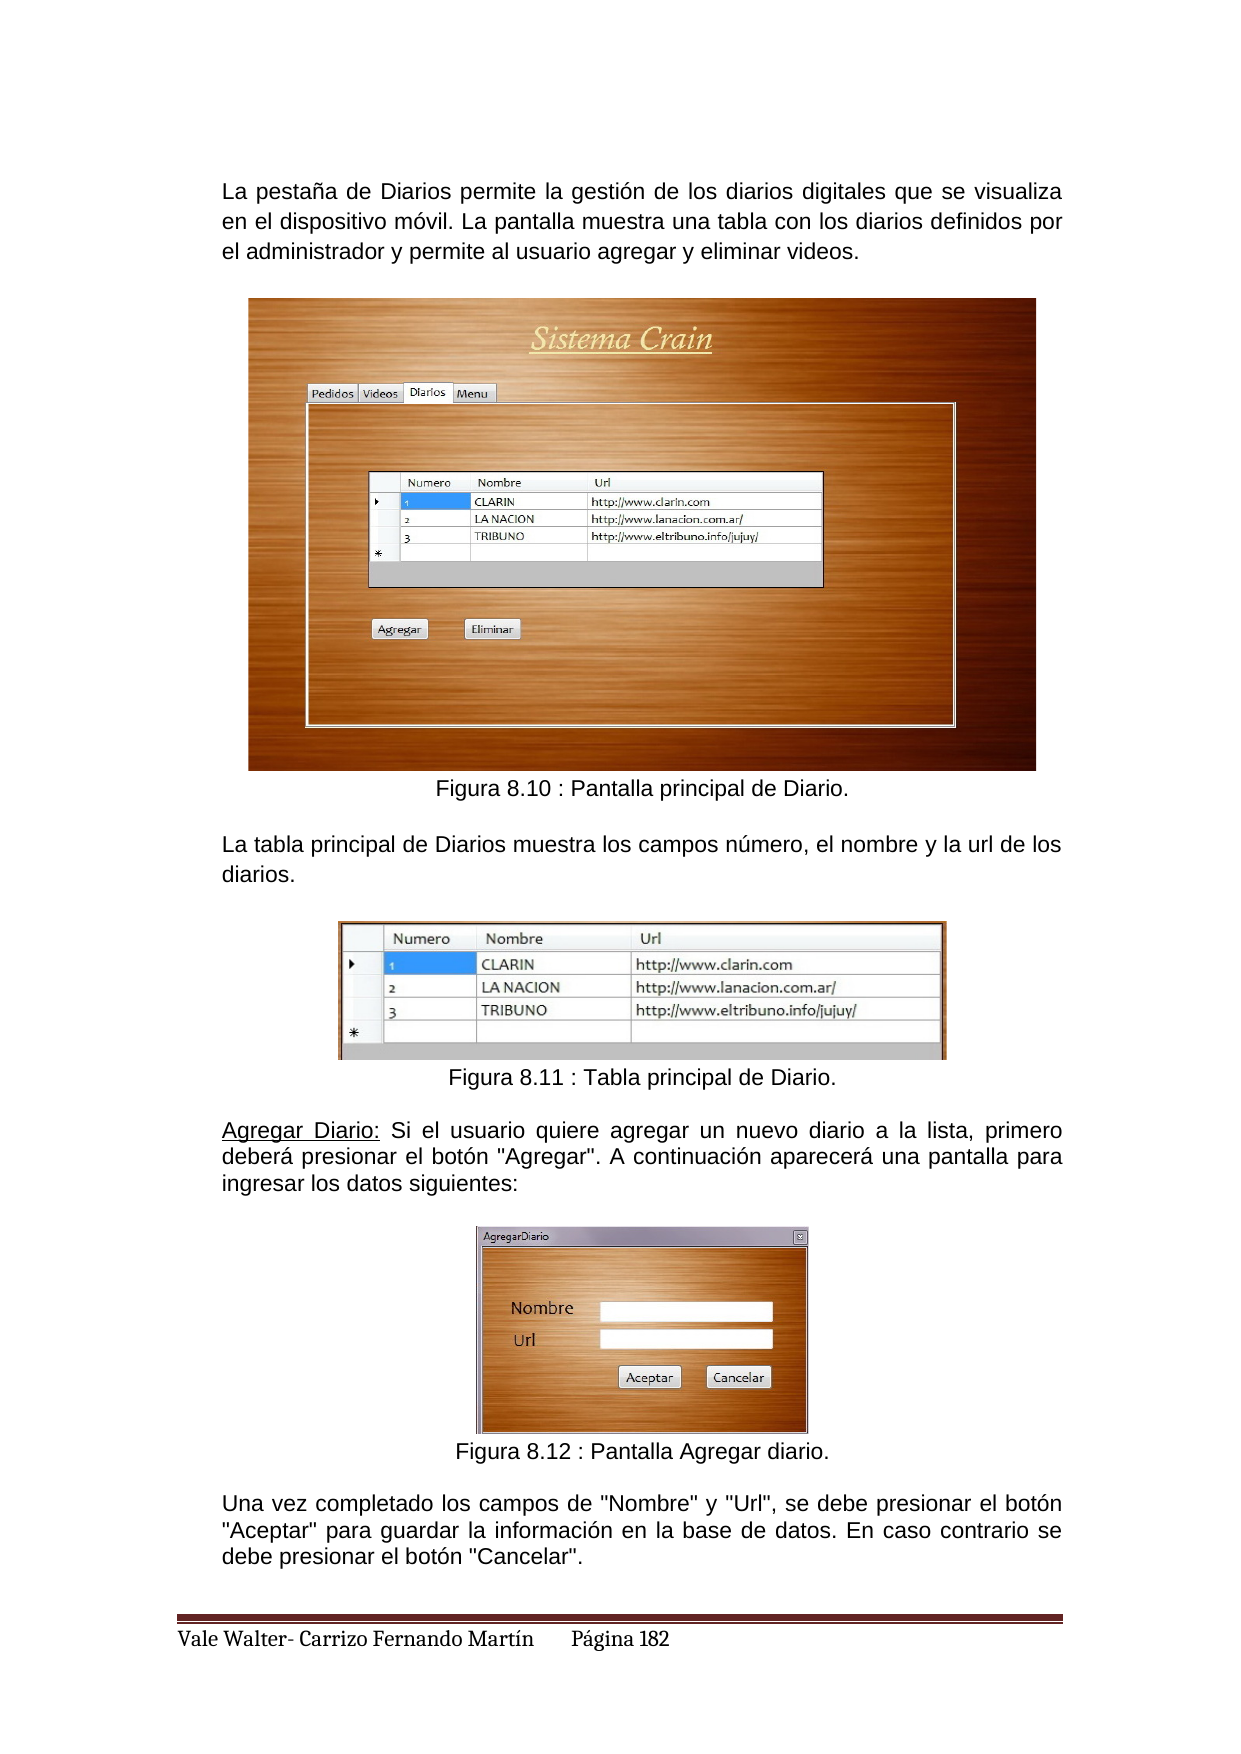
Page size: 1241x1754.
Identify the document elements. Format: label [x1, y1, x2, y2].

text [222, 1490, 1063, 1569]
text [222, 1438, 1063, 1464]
picture [248, 298, 1037, 771]
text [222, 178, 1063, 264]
picture [338, 921, 947, 1060]
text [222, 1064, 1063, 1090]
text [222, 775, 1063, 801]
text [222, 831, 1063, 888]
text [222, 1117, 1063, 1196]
picture [476, 1226, 809, 1434]
